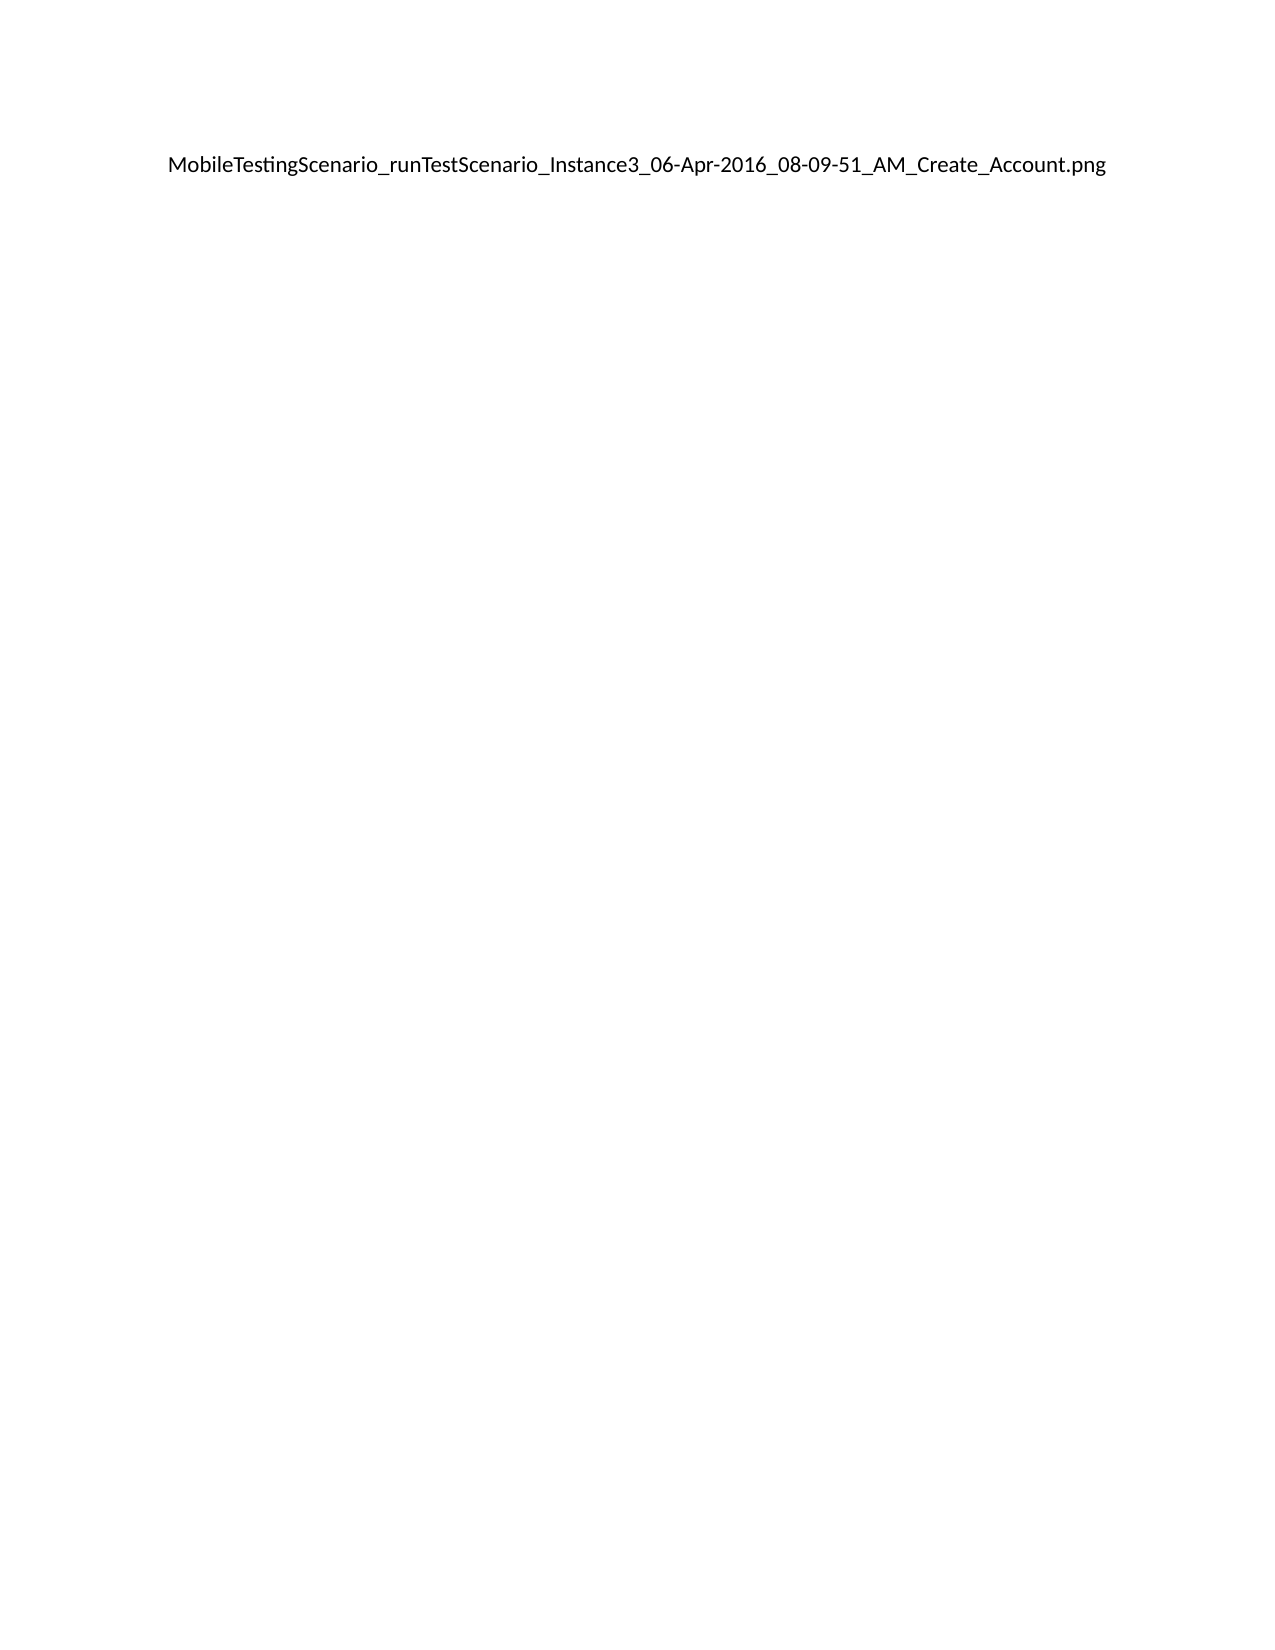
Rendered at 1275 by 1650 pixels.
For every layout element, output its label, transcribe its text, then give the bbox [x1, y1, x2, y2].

text MobileTestingScenario_runTestScenario_Instance3_06-Apr-2016_08-09-51_AM_Create_Account.png [150, 150, 1125, 218]
